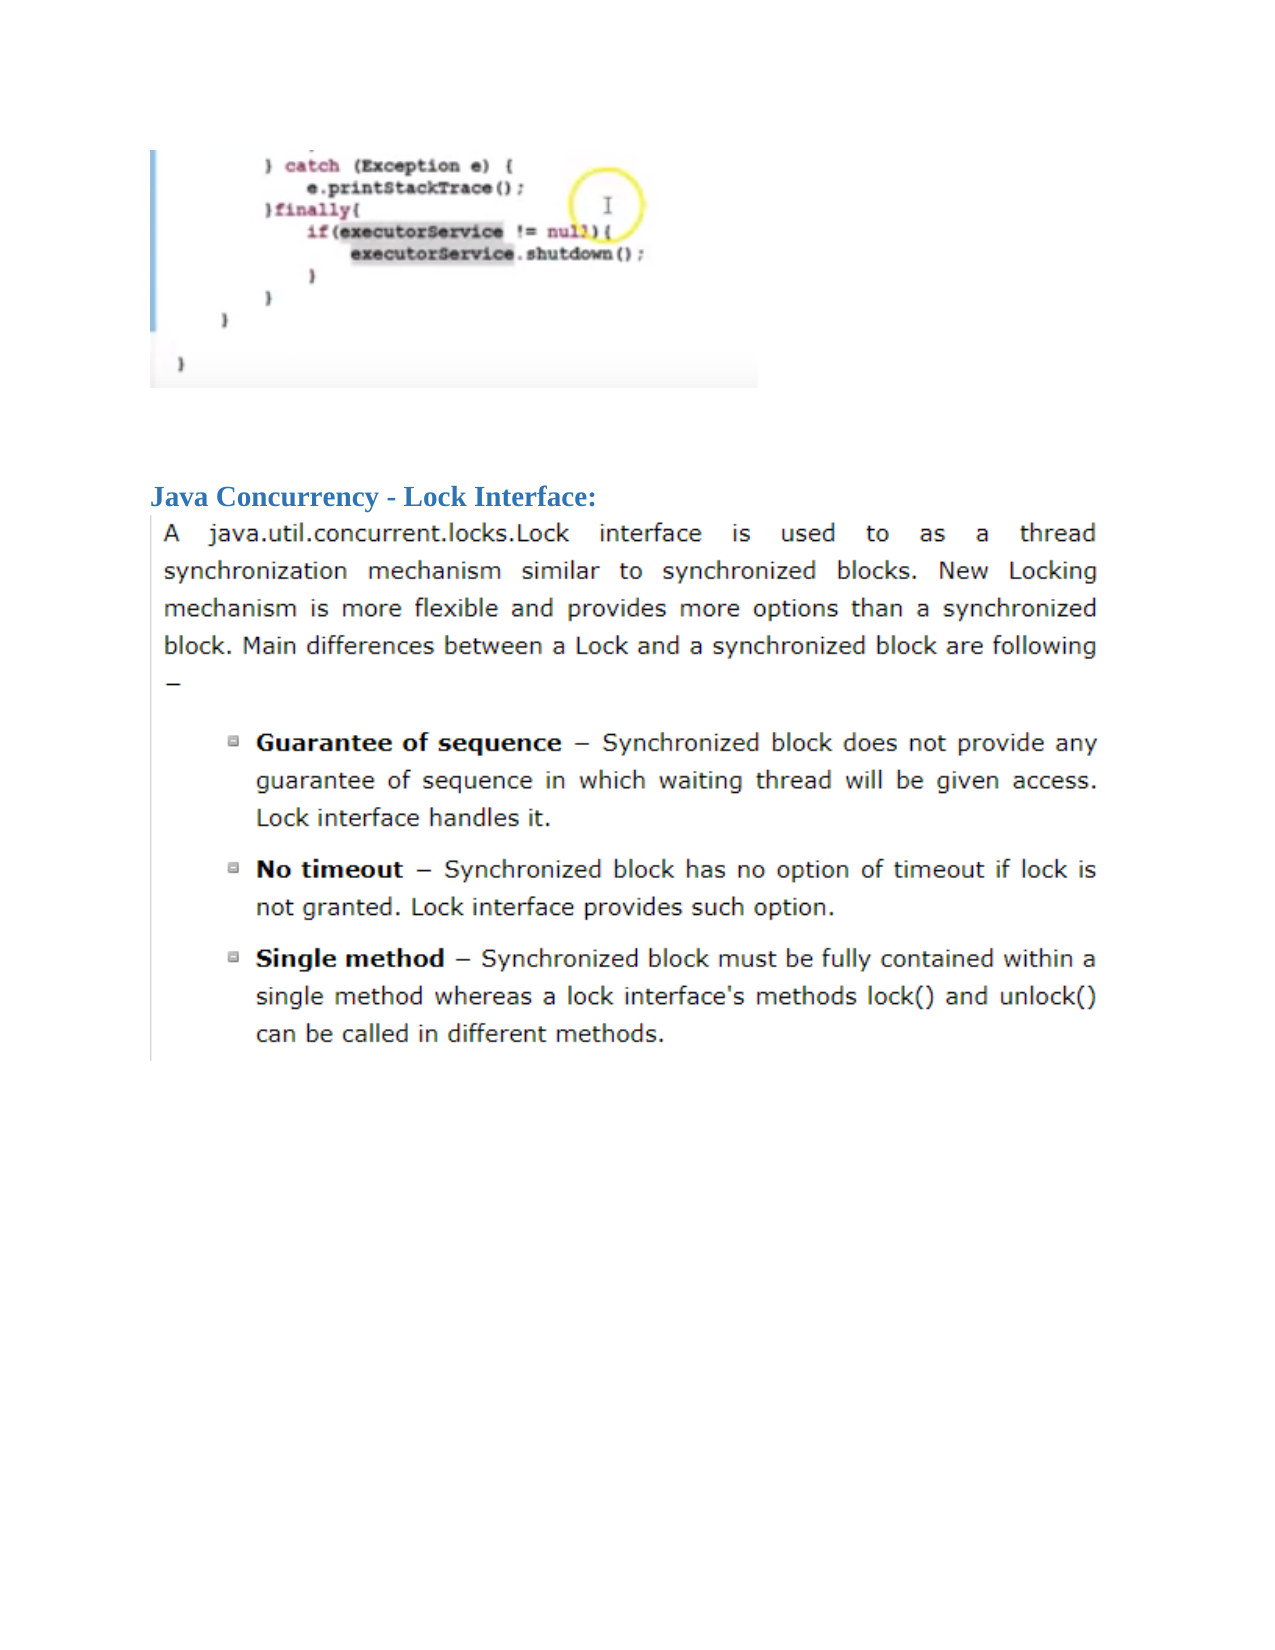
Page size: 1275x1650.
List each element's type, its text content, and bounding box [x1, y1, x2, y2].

picture [150, 515, 1111, 1061]
picture [150, 150, 758, 388]
subtitle Java Concurrency - Lock Interface: [150, 479, 1125, 513]
